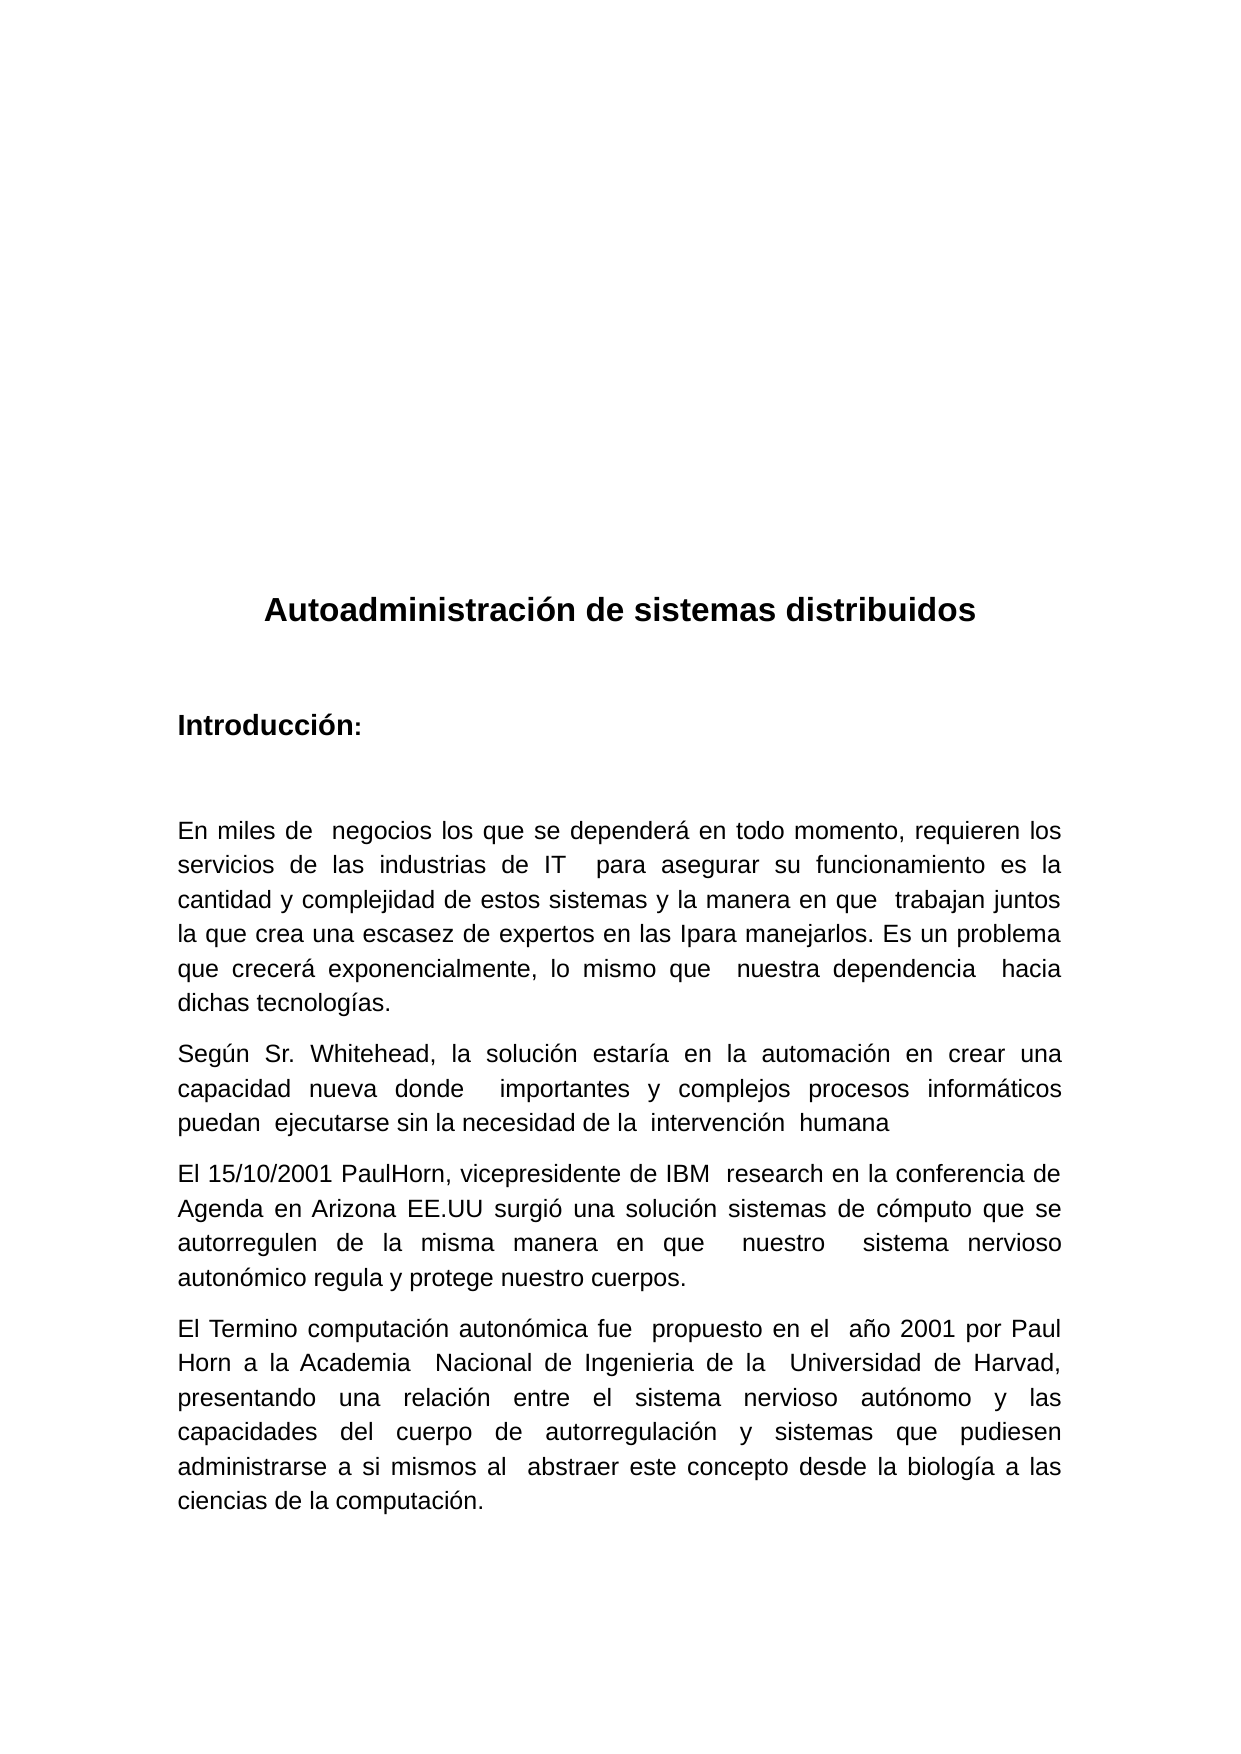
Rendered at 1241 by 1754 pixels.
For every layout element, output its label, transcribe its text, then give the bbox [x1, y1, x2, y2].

text Introducción: [177, 708, 1063, 741]
text En miles de negocios los que se dependerá en todo momento, requieren los servicios de las industrias de IT para asegurar su funcionamiento es la cantidad y complejidad de estos sistemas y la manera en que trabajan juntos la que crea una escasez de expertos en las Ipara manejarlos. Es un problema que crecerá exponencialmente, lo mismo que nuestra dependencia hacia dichas tecnologías. [177, 816, 1063, 1017]
subtitle Autoadministración de sistemas distribuidos [177, 590, 1063, 628]
text El Termino computación autonómica fue propuesto en el año 2001 por Paul Horn a la Academia Nacional de Ingenieria de la Universidad de Harvad, presentando una relación entre el sistema nervioso autónomo y las capacidades del cuerpo de autorregulación y sistemas que pudiesen administrarse a si mismos al abstraer este concepto desde la biología a las ciencias de la computación. [177, 1314, 1063, 1515]
text Según Sr. Whitehead, la solución estaría en la automación en crear una capacidad nueva donde importantes y complejos procesos informáticos puedan ejecutarse sin la necesidad de la intervención humana [177, 1039, 1063, 1137]
text El 15/10/2001 PaulHorn, vicepresidente de IBM research en la conferencia de Agenda en Arizona EE.UU surgió una solución sistemas de cómputo que se autorregulen de la misma manera en que nuestro sistema nervioso autonómico regula y protege nuestro cuerpos. [177, 1159, 1063, 1292]
